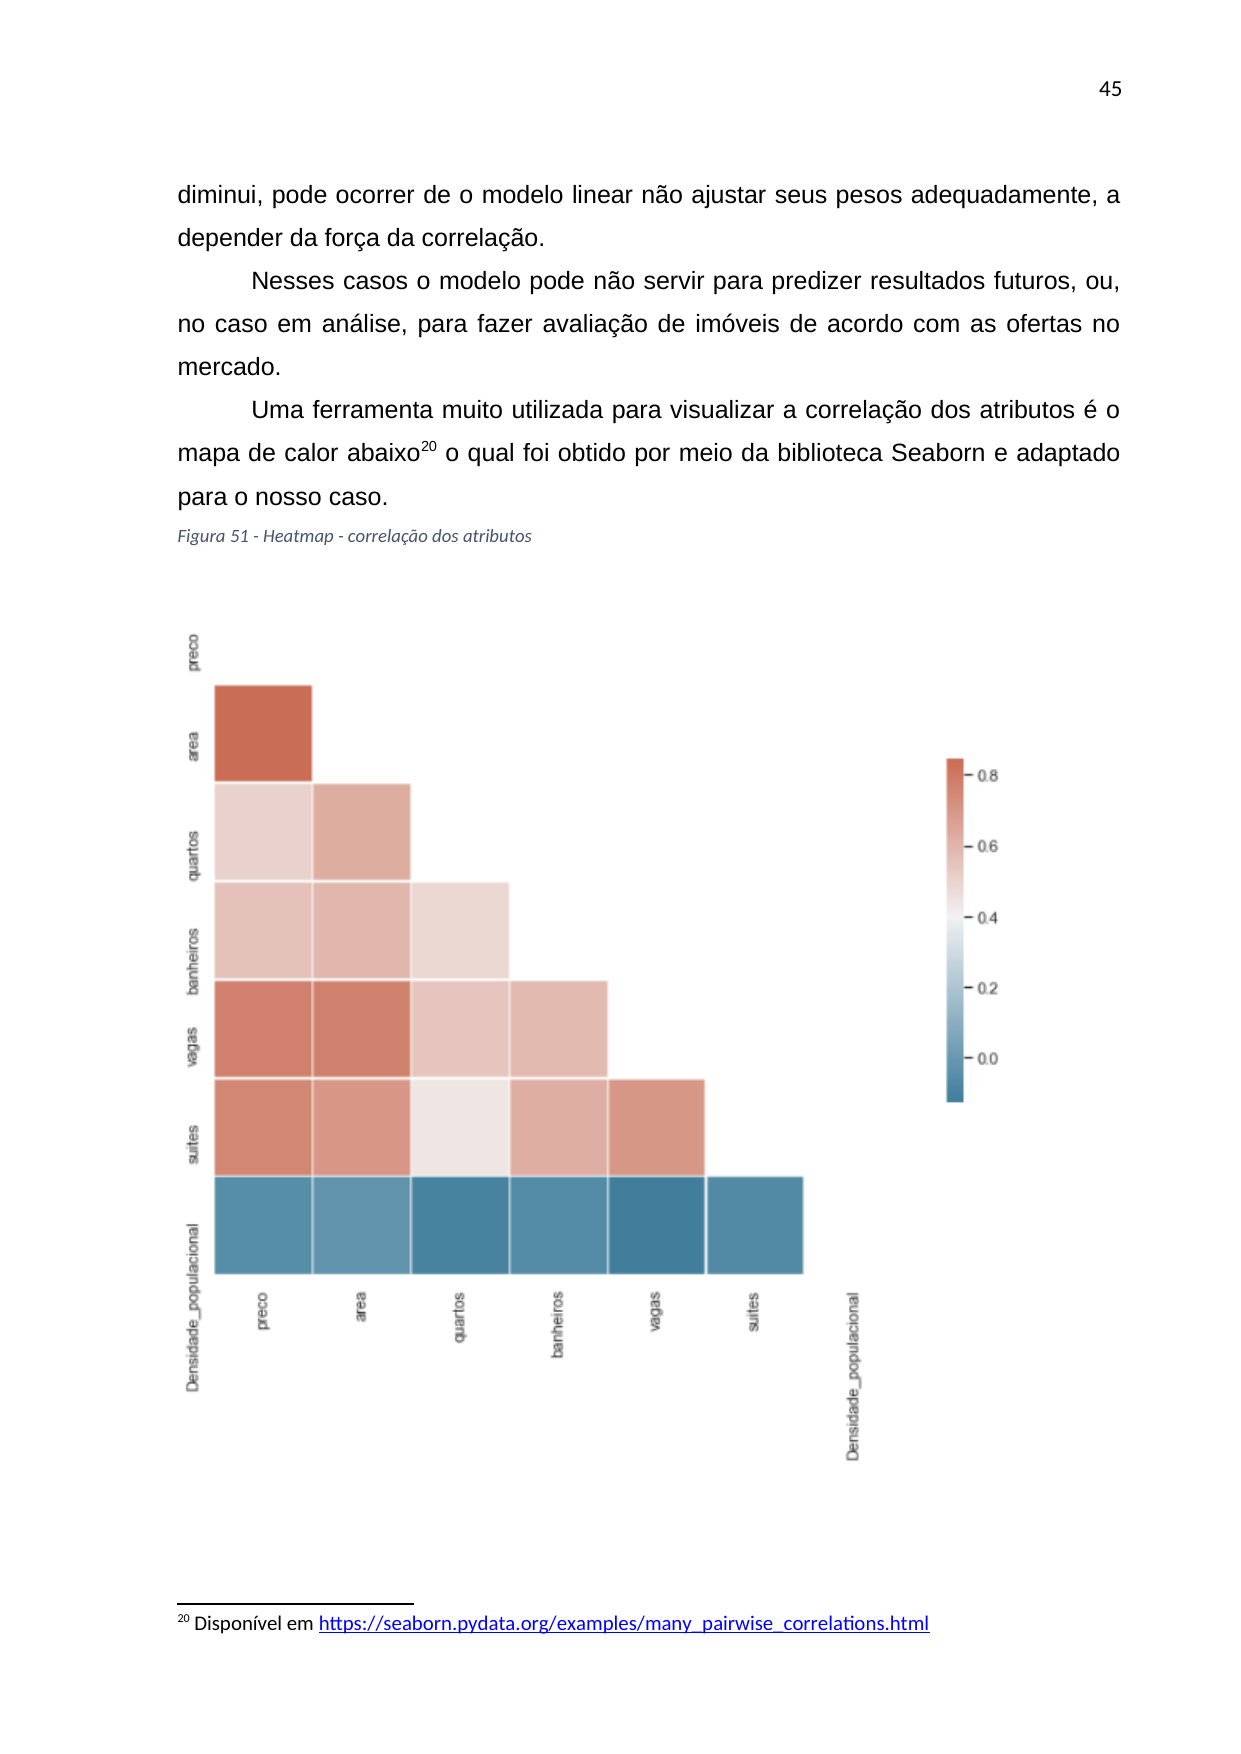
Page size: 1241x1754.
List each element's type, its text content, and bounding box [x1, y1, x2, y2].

text Uma ferramenta muito utilizada para visualizar a correlação dos atributos é o mapa de calor abaixo o qual foi obtido por meio da biblioteca Seaborn e adaptado para o nosso caso. [177, 395, 1122, 510]
picture [177, 568, 1056, 1484]
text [177, 179, 1122, 251]
text Nesses casos o modelo pode não servir para predizer resultados futuros, ou, no caso em análise, para fazer avaliação de imóveis de acordo com as ofertas no mercado. [177, 266, 1122, 381]
